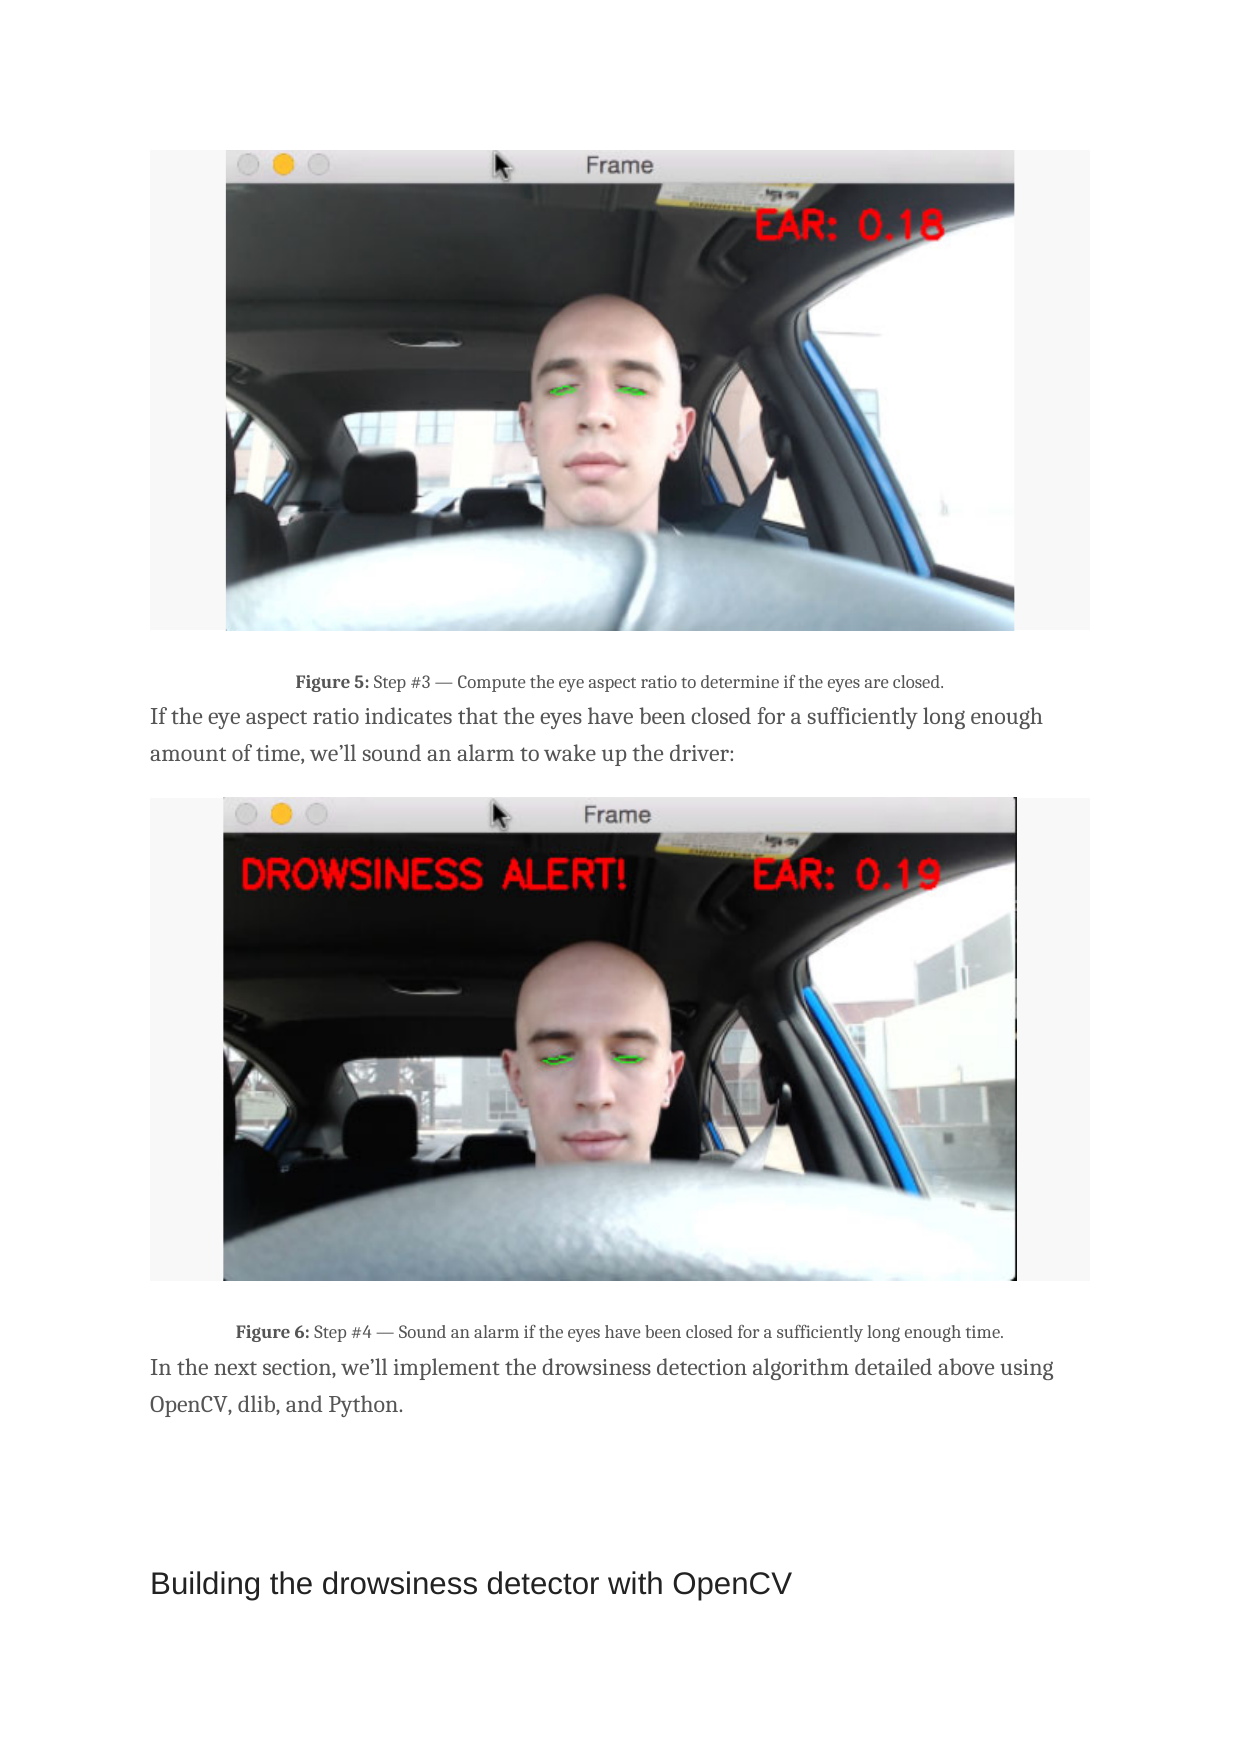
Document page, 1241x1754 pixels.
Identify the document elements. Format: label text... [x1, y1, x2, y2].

text Figure 6: Step #4 — Sound an alarm if the eyes have been closed for a sufficiently long enough time. [150, 1306, 1090, 1343]
text Figure 5: Step #3 — Compute the eye aspect ratio to determine if the eyes are closed. [150, 655, 1090, 693]
text If the eye aspect ratio indicates that the eyes have been closed for a sufficiently long enough amount of time, we’ll sound an alarm to wake up the driver: [150, 693, 1090, 768]
picture [223, 797, 1017, 1281]
text Building the drowsiness detector with OpenCV [150, 1565, 1090, 1601]
text In the next section, we’ll implement the drowsiness detection algorithm detailed above using OpenCV, dlib, and Python. [150, 1343, 1090, 1418]
picture [225, 150, 1015, 631]
